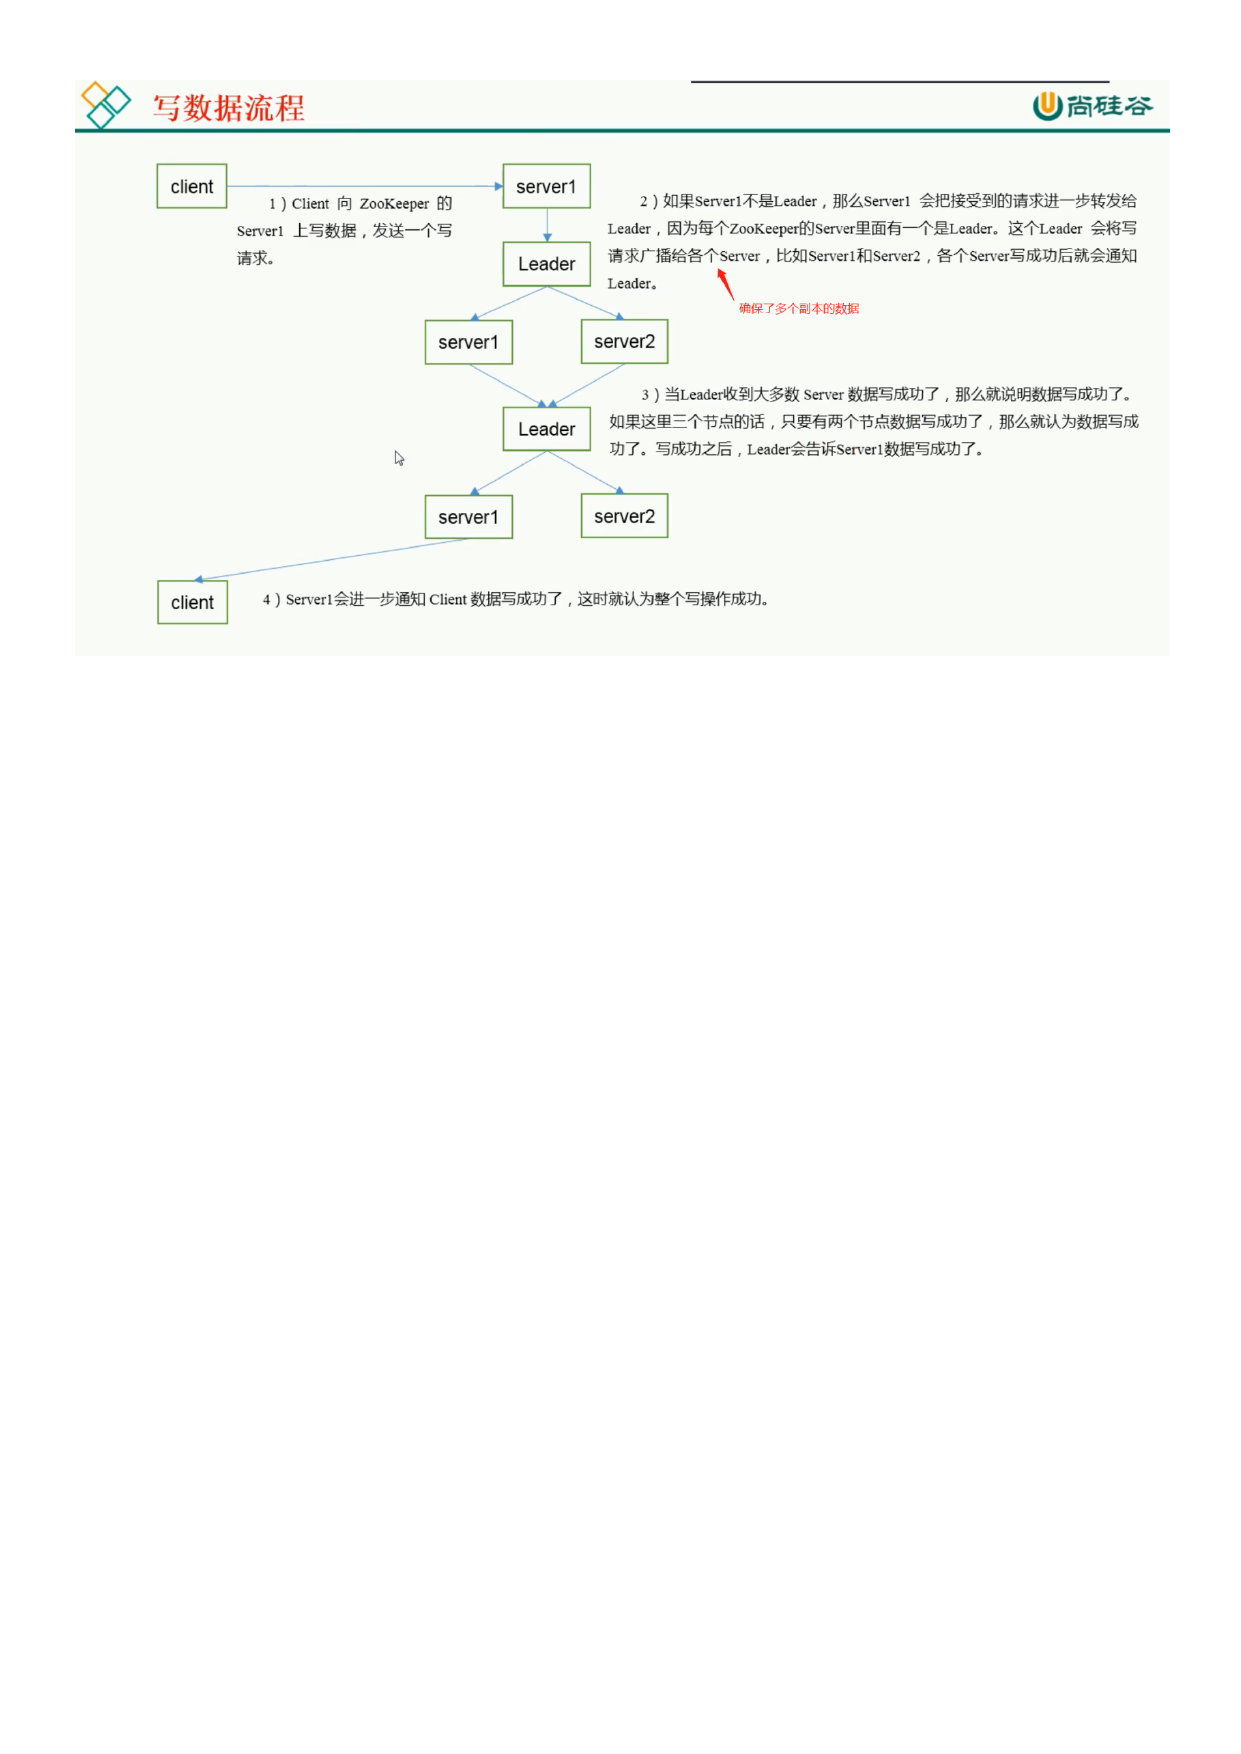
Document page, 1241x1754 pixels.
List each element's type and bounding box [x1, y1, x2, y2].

picture [75, 80, 1171, 656]
